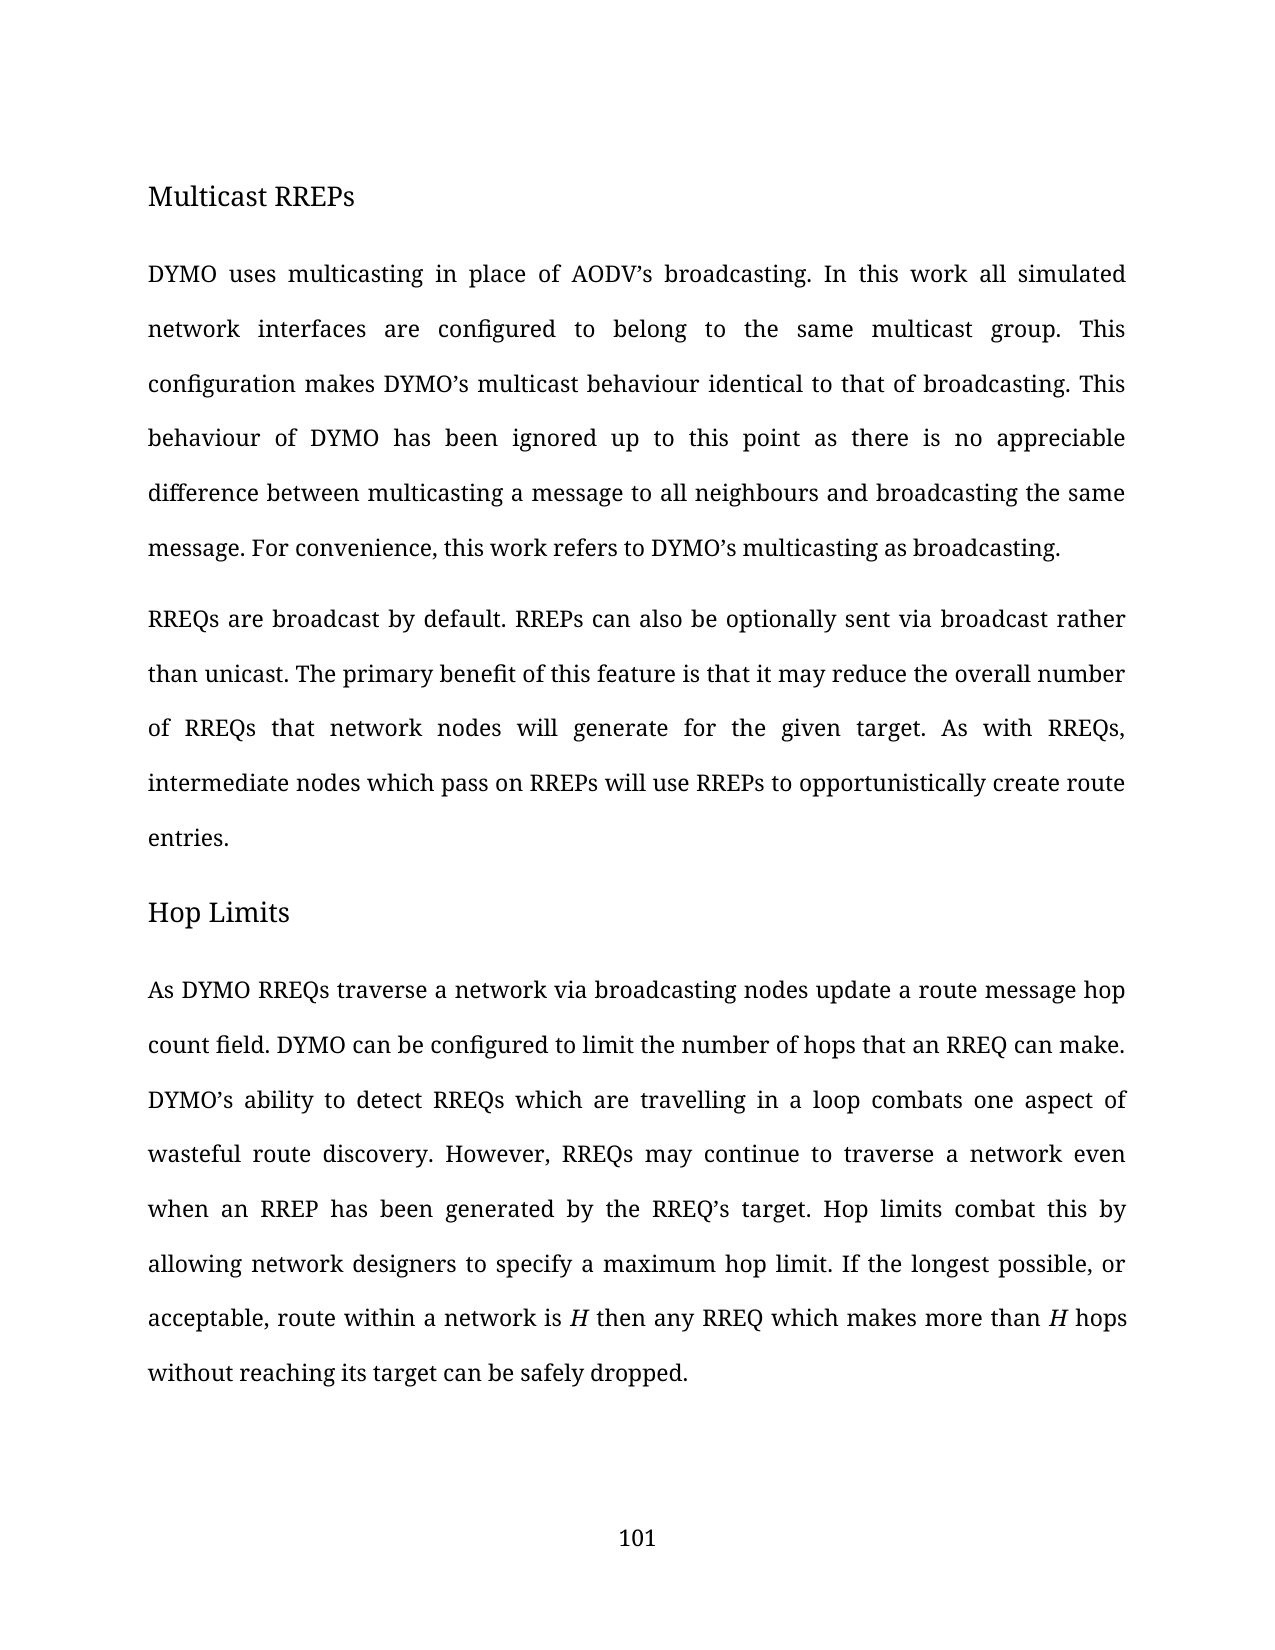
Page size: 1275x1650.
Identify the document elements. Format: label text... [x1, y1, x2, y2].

text RREQs are broadcast by default. RREPs can also be optionally sent via broadcast rather than unicast. The primary benefit of this feature is that it may reduce the overall number of RREQs that network nodes will generate for the given target. As with RREQs, intermediate nodes which pass on RREPs will use RREPs to opportunistically create route entries. [148, 603, 1127, 853]
text DYMO uses multicasting in place of AODV’s broadcasting. In this work all simulated network interfaces are configured to belong to the same multicast group. This configuration makes DYMO’s multicast behaviour identical to that of broadcasting. This behaviour of DYMO has been ignored up to this point as there is no appreciable difference between multicasting a message to all neighbours and broadcasting the same message. For convenience, this work refers to DYMO’s multicasting as broadcasting. [148, 258, 1127, 563]
text As DYMO RREQs traverse a network via broadcasting nodes update a route message hop count field. DYMO can be configured to limit the number of hops that an RREQ can make. DYMO’s ability to detect RREQs which are travelling in a loop combats one aspect of wasteful route discovery. However, RREQs may continue to traverse a network even when an RREP has been generated by the RREQ’s target. Hop limits combat this by allowing network designers to specify a maximum hop limit. If the longest possible, or acceptable, route within a network is H then any RREQ which makes more than H hops without reaching its target can be safely dropped. [148, 974, 1127, 1388]
subtitle Multicast RREPs [148, 177, 1127, 214]
subtitle Hop Limits [148, 893, 1127, 930]
